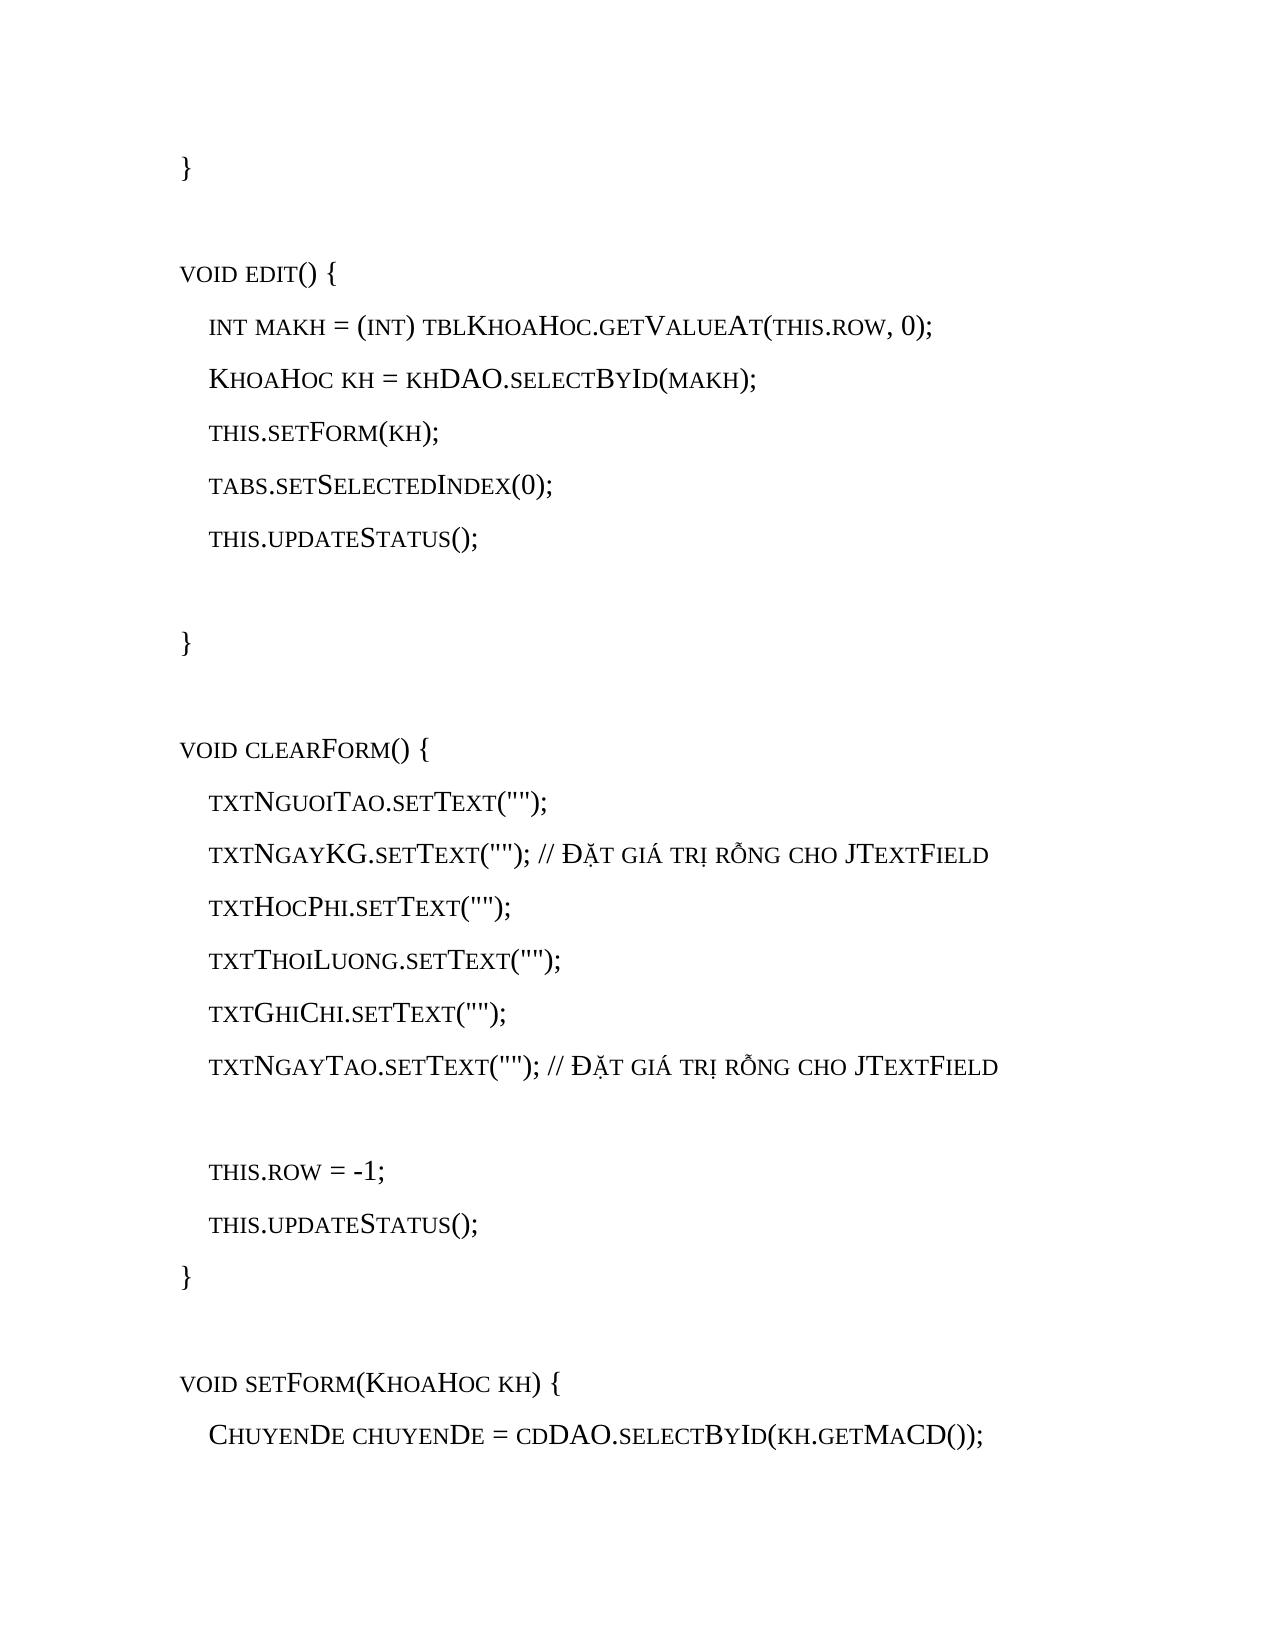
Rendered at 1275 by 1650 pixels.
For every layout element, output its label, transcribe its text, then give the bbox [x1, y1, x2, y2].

text } [150, 1259, 1125, 1293]
text tabs.setSelectedIndex(0); [150, 467, 1125, 500]
text } [150, 150, 1125, 183]
text KhoaHoc kh = khDAO.selectById(makh); [150, 361, 1125, 395]
text this.row = -1; [150, 1153, 1125, 1187]
text txtHocPhi.setText(""); [150, 889, 1125, 923]
text txtThoiLuong.setText(""); [150, 942, 1125, 976]
text this.updateStatus(); [150, 1206, 1125, 1240]
text } [150, 625, 1125, 659]
text void clearForm() { [150, 731, 1125, 764]
text ChuyenDe chuyenDe = cdDAO.selectById(kh.getMaCD()); [150, 1417, 1125, 1451]
text txtNgayKG.setText(""); // Đặt giá trị rỗng cho JTextField [150, 837, 1125, 870]
text this.updateStatus(); [150, 520, 1125, 553]
text void edit() { [150, 256, 1125, 289]
text int makh = (int) tblKhoaHoc.getValueAt(this.row, 0); [150, 308, 1125, 342]
text txtGhiChi.setText(""); [150, 995, 1125, 1028]
text void setForm(KhoaHoc kh) { [150, 1365, 1125, 1398]
text this.setForm(kh); [150, 414, 1125, 448]
text txtNguoiTao.setText(""); [150, 784, 1125, 817]
text txtNgayTao.setText(""); // Đặt giá trị rỗng cho JTextField [150, 1048, 1125, 1081]
